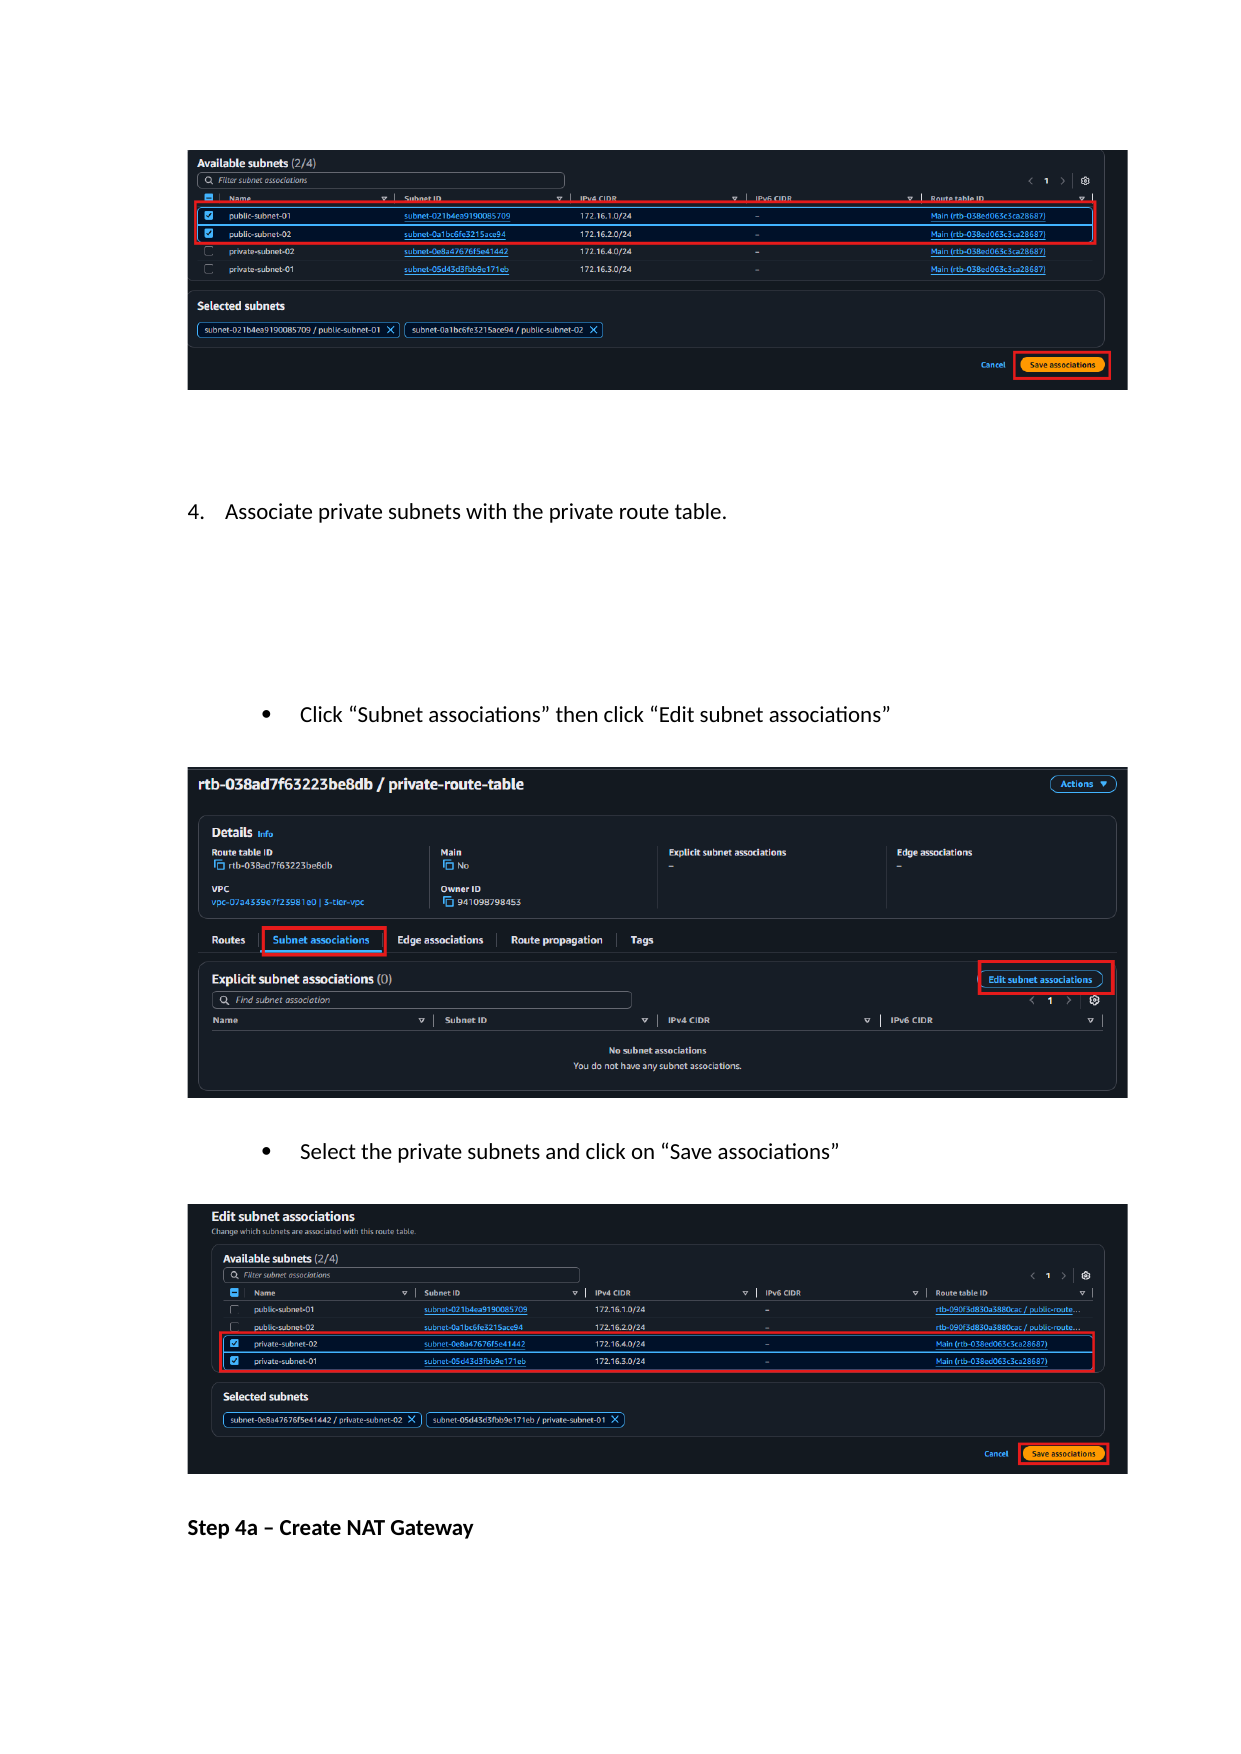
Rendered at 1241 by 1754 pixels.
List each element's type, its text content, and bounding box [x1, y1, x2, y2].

picture [187, 767, 1128, 1098]
picture [187, 1204, 1128, 1474]
text Step 4a – Create NAT Gateway [187, 1513, 1090, 1542]
list Click “Subnet associations” then click “Edit subnet associations” [262, 700, 1090, 728]
list Select the private subnets and click on “Save associations” [262, 1137, 1090, 1165]
list Associate private subnets with the private route table. [187, 497, 1090, 525]
picture [187, 150, 1128, 390]
